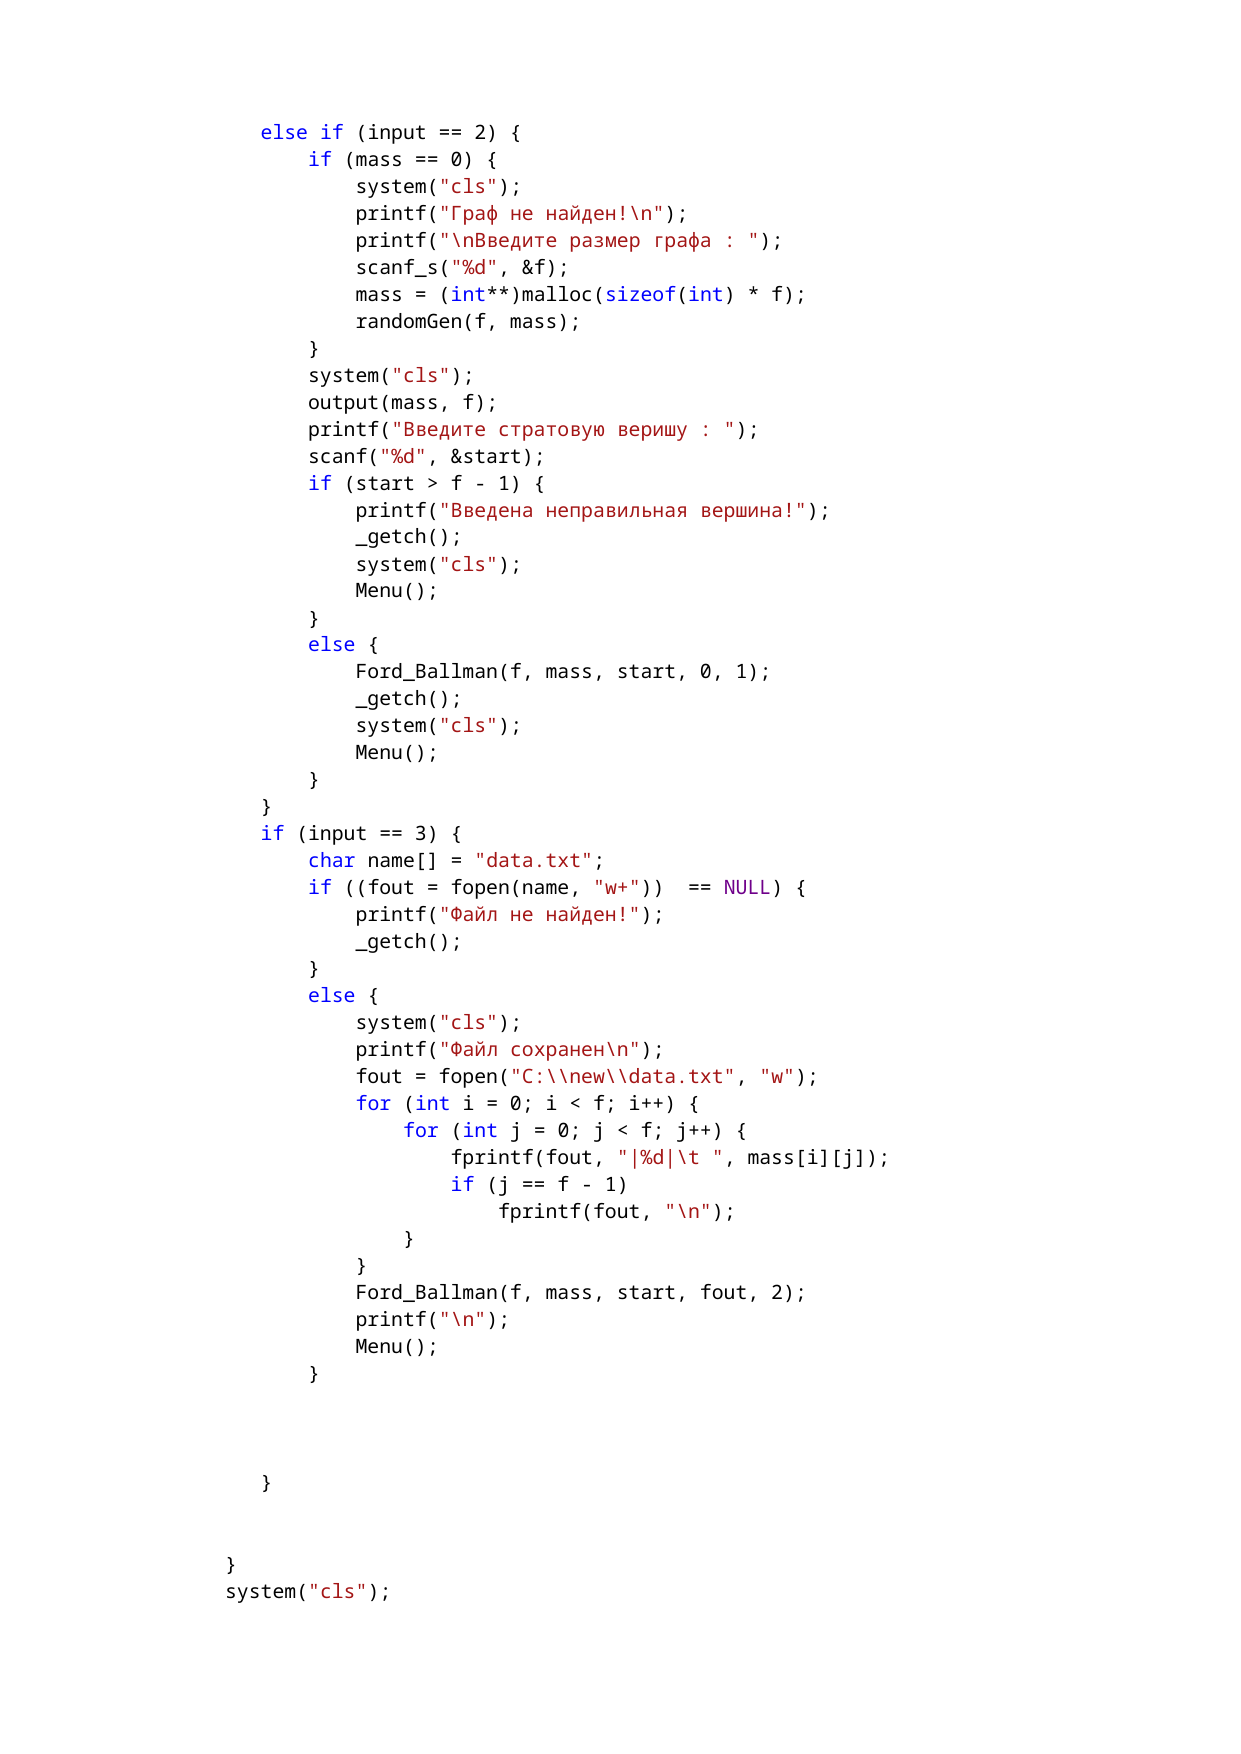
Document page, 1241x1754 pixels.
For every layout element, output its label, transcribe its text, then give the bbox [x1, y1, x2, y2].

text printf("Введите стратовую веришу : "); [177, 415, 1152, 442]
text output(mass, f); [177, 388, 1152, 415]
text else if (input == 2) { [177, 118, 1152, 145]
text Menu(); [177, 1332, 1152, 1359]
text _getch(); [177, 685, 1152, 712]
text Ford_Ballman(f, mass, start, 0, 1); [177, 658, 1152, 685]
text mass = (int**)malloc(sizeof(int) * f); [177, 280, 1152, 307]
text fprintf(fout, "|%d|\t ", mass[i][j]); [177, 1143, 1152, 1170]
text system("cls"); [177, 361, 1152, 388]
text else { [177, 981, 1152, 1008]
text scanf_s("%d", &f); [177, 253, 1152, 280]
text system("cls"); [177, 712, 1152, 739]
text Menu(); [177, 577, 1152, 604]
text } [177, 1251, 1152, 1278]
text system("cls"); [177, 172, 1152, 199]
text if (start > f - 1) { [177, 469, 1152, 496]
text if (input == 3) { [177, 819, 1152, 847]
text for (int j = 0; j < f; j++) { [177, 1116, 1152, 1143]
text printf("\n"); [177, 1305, 1152, 1332]
text printf("Введена неправильная вершина!"); [177, 496, 1152, 523]
text char name[] = "data.txt"; [177, 847, 1152, 873]
text } [177, 954, 1152, 981]
text } [177, 1359, 1152, 1386]
text } [177, 1468, 1152, 1495]
text else { [177, 631, 1152, 658]
text system("cls"); [177, 550, 1152, 577]
text randomGen(f, mass); [177, 307, 1152, 334]
text if (j == f - 1) [177, 1170, 1152, 1197]
text } [177, 334, 1152, 361]
text for (int i = 0; i < f; i++) { [177, 1089, 1152, 1116]
text Menu(); [177, 739, 1152, 766]
text printf("Граф не найден!\n"); [177, 199, 1152, 226]
text } [177, 1550, 1152, 1577]
text printf("Файл сохранен\n"); [177, 1035, 1152, 1062]
text } [177, 1224, 1152, 1251]
text } [177, 793, 1152, 819]
text Ford_Ballman(f, mass, start, fout, 2); [177, 1278, 1152, 1305]
text _getch(); [177, 927, 1152, 954]
text fprintf(fout, "\n"); [177, 1197, 1152, 1224]
text _getch(); [177, 523, 1152, 550]
text system("cls"); [177, 1577, 1152, 1604]
text } [177, 766, 1152, 793]
text scanf("%d", &start); [177, 442, 1152, 469]
text system("cls"); [177, 1008, 1152, 1035]
text if (mass == 0) { [177, 145, 1152, 172]
text printf("\nВведите размер графа : "); [177, 226, 1152, 253]
text if ((fout = fopen(name, "w+")) == NULL) { [177, 873, 1152, 901]
text } [177, 604, 1152, 631]
text printf("Файл не найден!"); [177, 901, 1152, 927]
text fout = fopen("C:\\new\\data.txt", "w"); [177, 1062, 1152, 1089]
